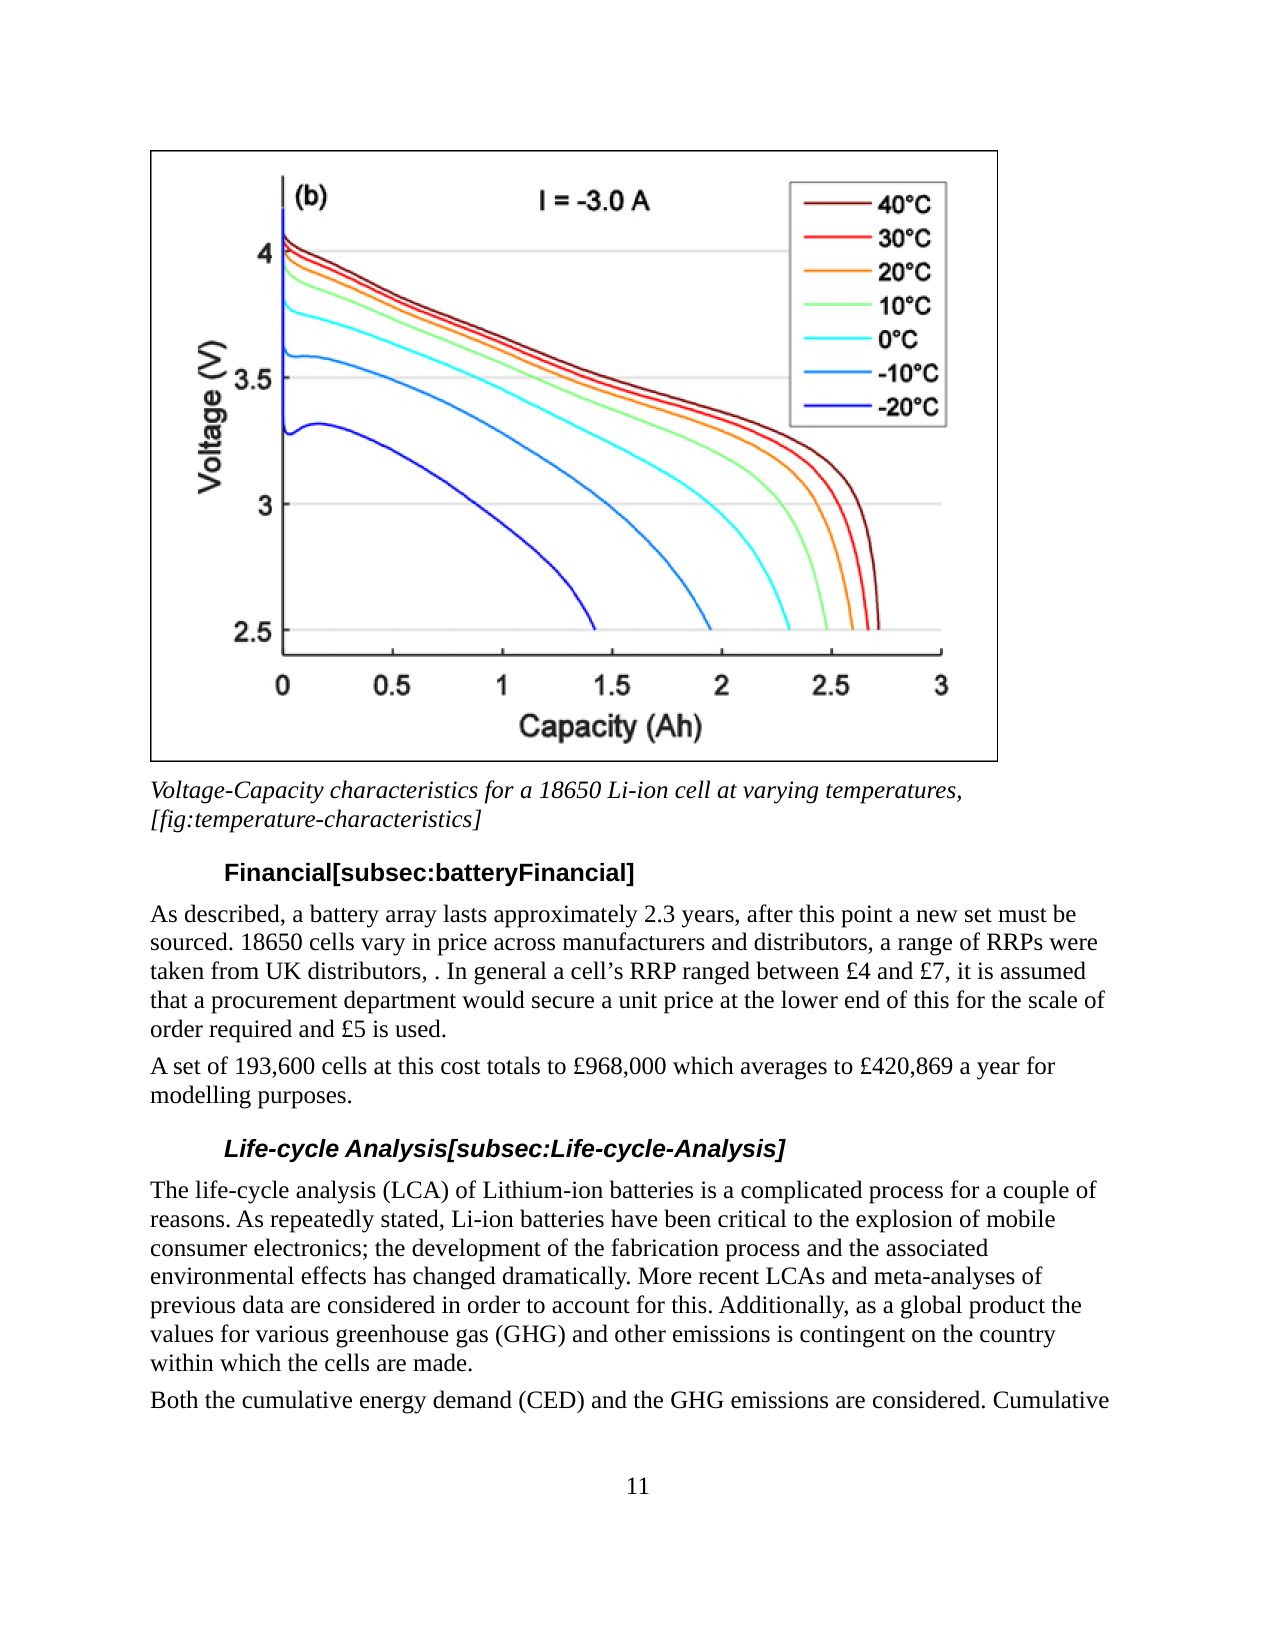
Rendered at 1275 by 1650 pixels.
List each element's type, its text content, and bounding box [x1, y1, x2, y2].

text Voltage-Capacity characteristics for a 18650 Li-ion cell at varying temperatures, [fig:temperature-characteristics] [150, 775, 1125, 832]
subtitle Financial[subsec:batteryFinancial] [150, 857, 1125, 886]
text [150, 1385, 1125, 1414]
subtitle Life-cycle Analysis[subsec:Life-cycle-Analysis] [150, 1134, 1125, 1163]
text As described, a battery array lasts approximately 2.3 years, after this point a new set must be sourced. 18650 cells vary in price across manufacturers and distributors, a range of RRPs were taken from UK distributors, . In general a cell’s RRP ranged between £4 and £7, it is assumed that a procurement department would secure a unit price at the lower end of this for the scale of order required and £5 is used. [150, 899, 1125, 1042]
text The life-cycle analysis (LCA) of Lithium-ion batteries is a complicated process for a couple of reasons. As repeatedly stated, Li-ion batteries have been critical to the explosion of mobile consumer electronics; the development of the fabrication process and the associated environmental effects has changed dramatically. More recent LCAs and meta-analyses of previous data are considered in order to account for this. Additionally, as a global product the values for various greenhouse gas (GHG) and other emissions is contingent on the country within which the cells are made. [150, 1175, 1125, 1376]
text A set of 193,600 cells at this cost totals to £968,000 which averages to £420,869 a year for modelling purposes. [150, 1051, 1125, 1109]
